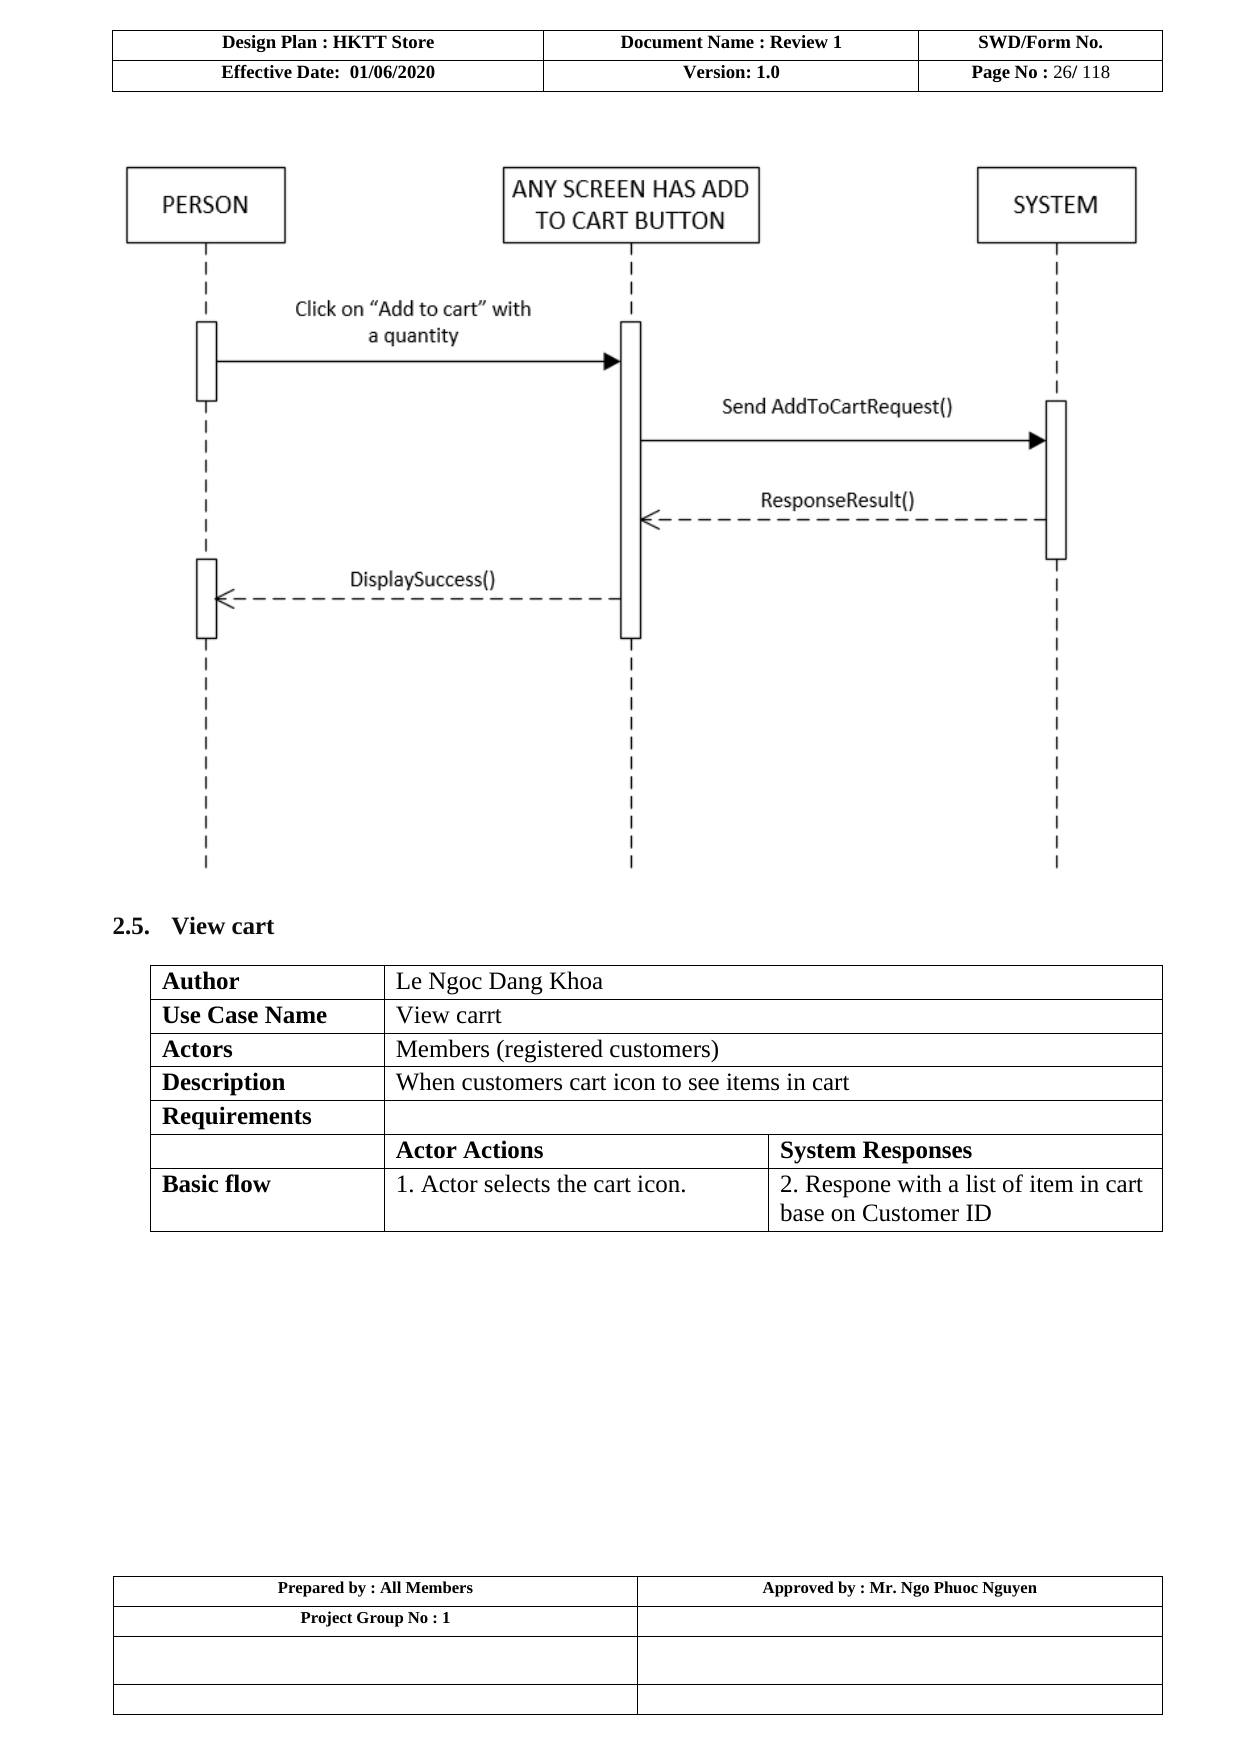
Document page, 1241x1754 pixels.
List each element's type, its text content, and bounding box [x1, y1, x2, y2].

table_cell Description [151, 1067, 384, 1100]
table_cell [151, 1135, 384, 1168]
table_cell When customers cart icon to see items in cart [385, 1067, 1162, 1100]
table_cell System Responses [769, 1135, 1162, 1168]
table_cell Actors [151, 1034, 384, 1066]
table_cell Requirements [151, 1101, 384, 1134]
table_cell Actor Actions [385, 1135, 768, 1168]
table_header Author [151, 966, 384, 999]
list View cart [112, 911, 1162, 940]
table_cell 1. Actor selects the cart icon. [385, 1169, 768, 1231]
table_cell Members (registered customers) [385, 1034, 1162, 1066]
table_cell 2. Respone with a list of item in cart base on Customer ID [769, 1169, 1162, 1231]
table_cell View carrt [385, 1000, 1162, 1033]
table_cell [385, 1101, 1162, 1134]
picture [112, 147, 1163, 899]
table_cell Use Case Name [151, 1000, 384, 1033]
table_header Le Ngoc Dang Khoa [385, 966, 1162, 999]
table_cell Basic flow [151, 1169, 384, 1231]
